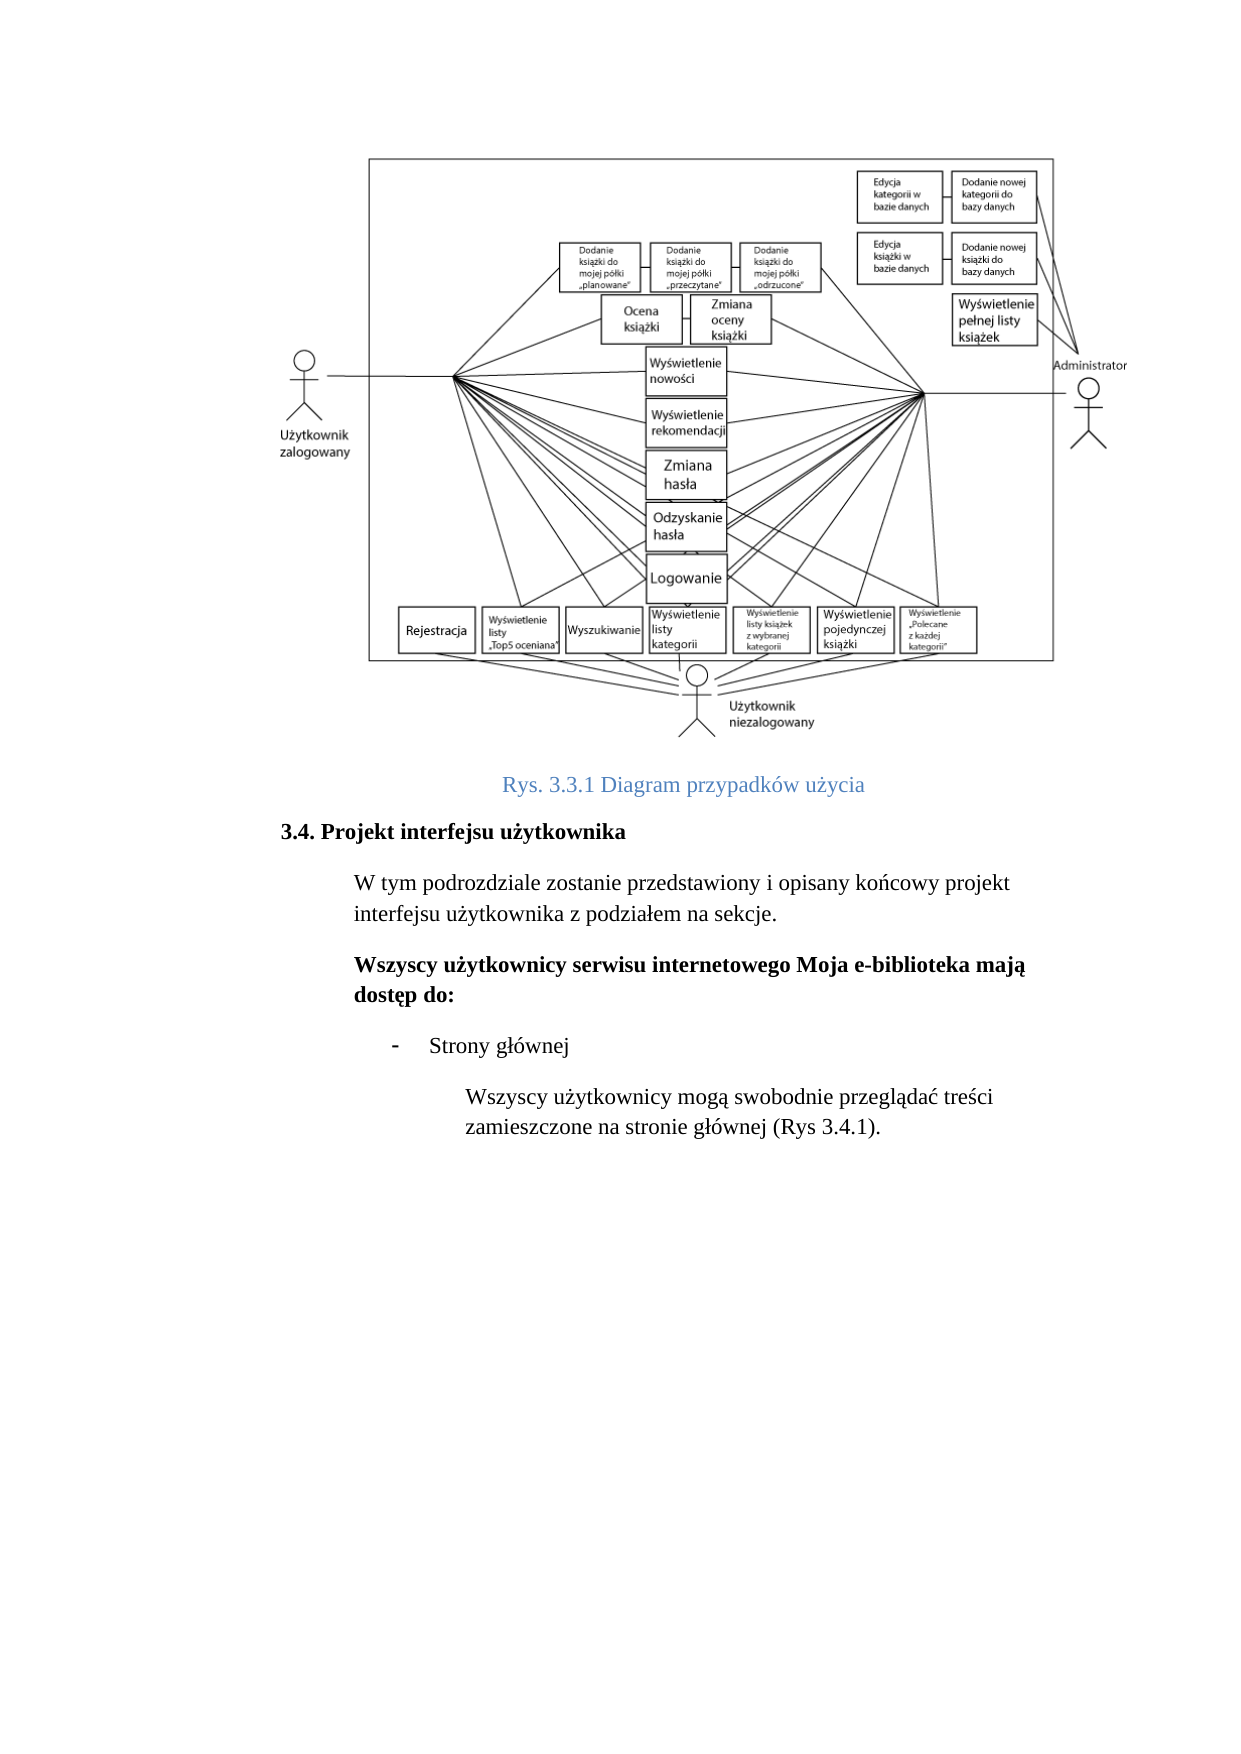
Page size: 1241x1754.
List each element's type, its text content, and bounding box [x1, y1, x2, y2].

text Wszyscy użytkownicy serwisu internetowego Moja e-biblioteka mają dostęp do: [354, 951, 1092, 1007]
text W tym podrozdziale zostanie przedstawiony i opisany końcowy projekt interfejsu użytkownika z podziałem na sekcje. [354, 869, 1092, 926]
list Strony głównej [391, 1032, 1092, 1058]
text 3.4. Projekt interfejsu użytkownika [207, 818, 1092, 845]
text Wszyscy użytkownicy mogą swobodnie przeglądać treści zamieszczone na stronie głównej (Rys 3.4.1). [465, 1083, 1092, 1139]
text Rys. 3.3.1 Diagram przypadków użycia [428, 771, 1092, 798]
picture [280, 147, 1128, 747]
